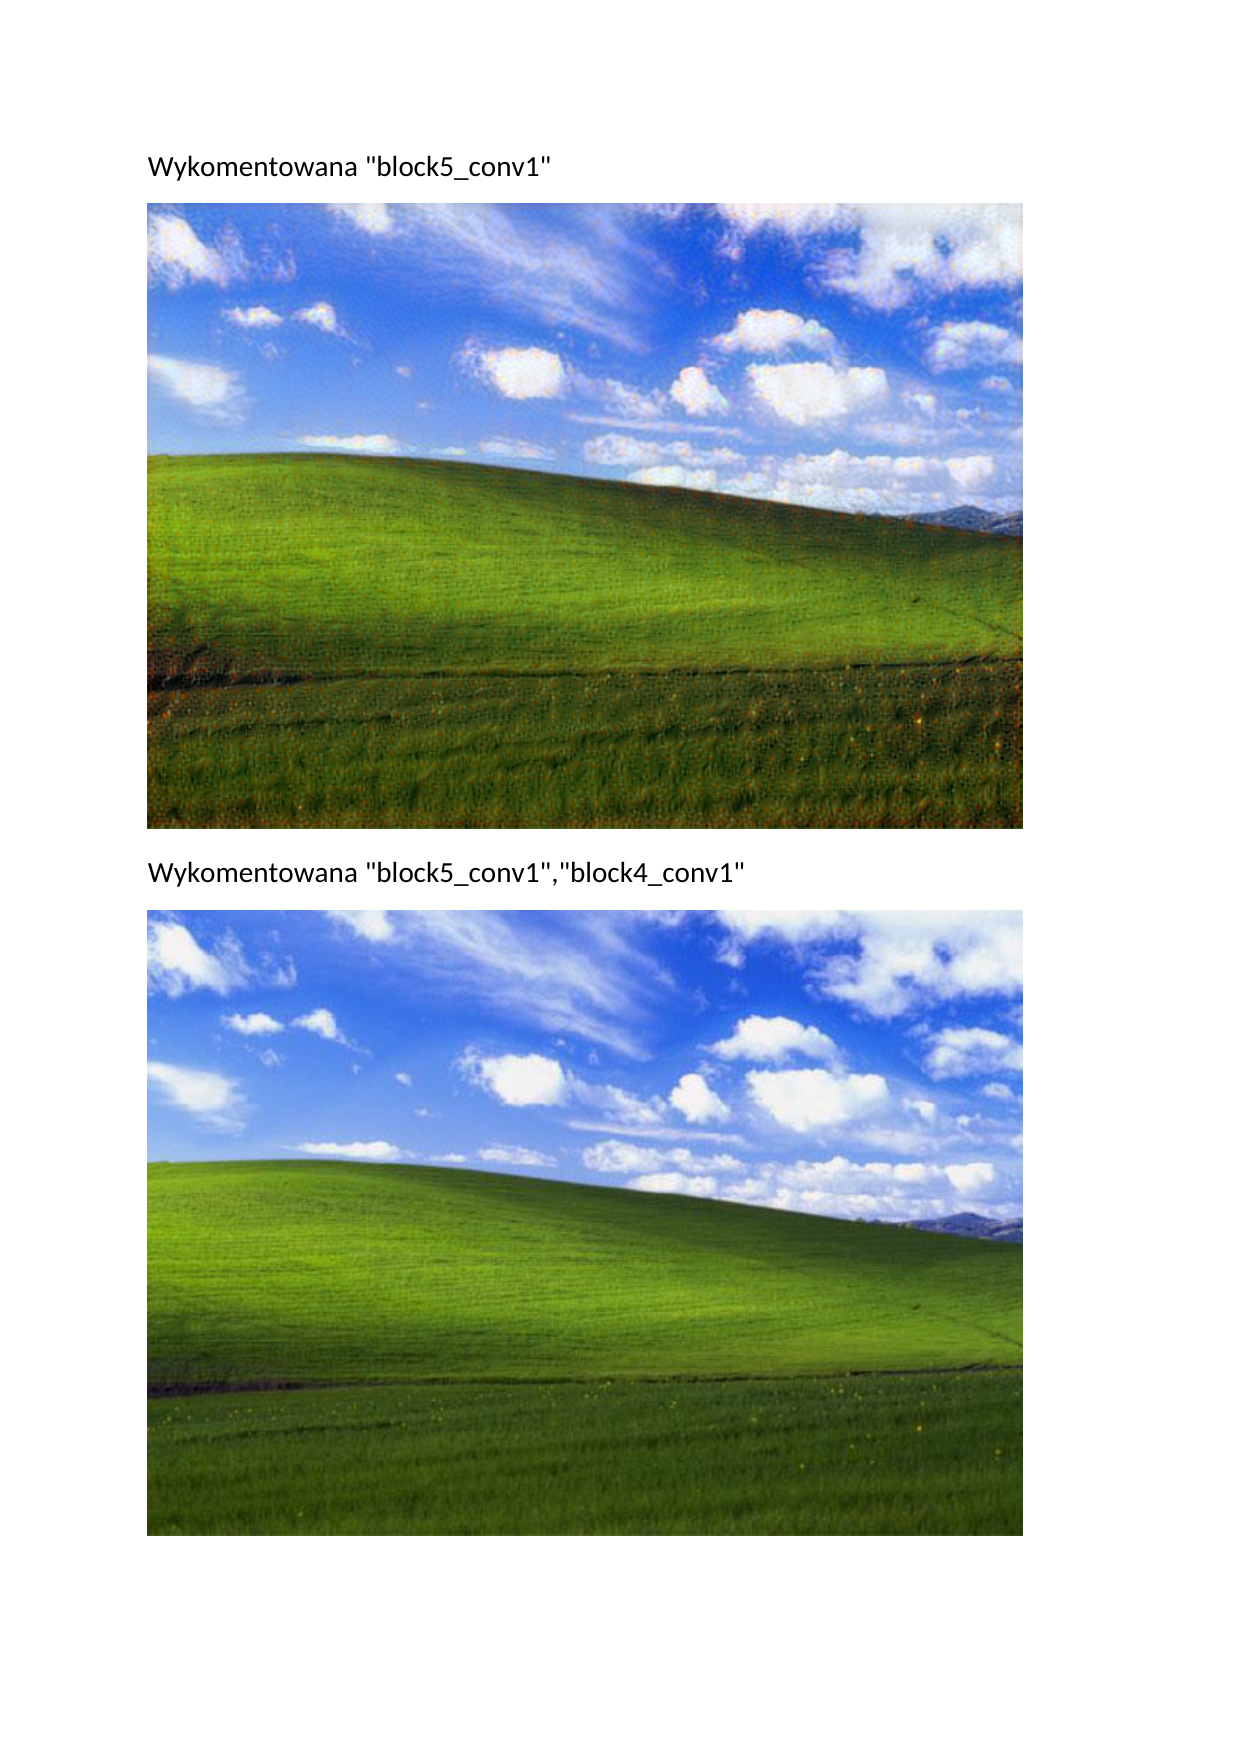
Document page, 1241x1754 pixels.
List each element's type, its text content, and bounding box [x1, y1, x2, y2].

picture [147, 203, 1023, 829]
picture [147, 910, 1023, 1536]
text Wykomentowana "block5_conv1" [148, 148, 1093, 183]
text Wykomentowana "block5_conv1","block4_conv1" [148, 854, 1093, 890]
